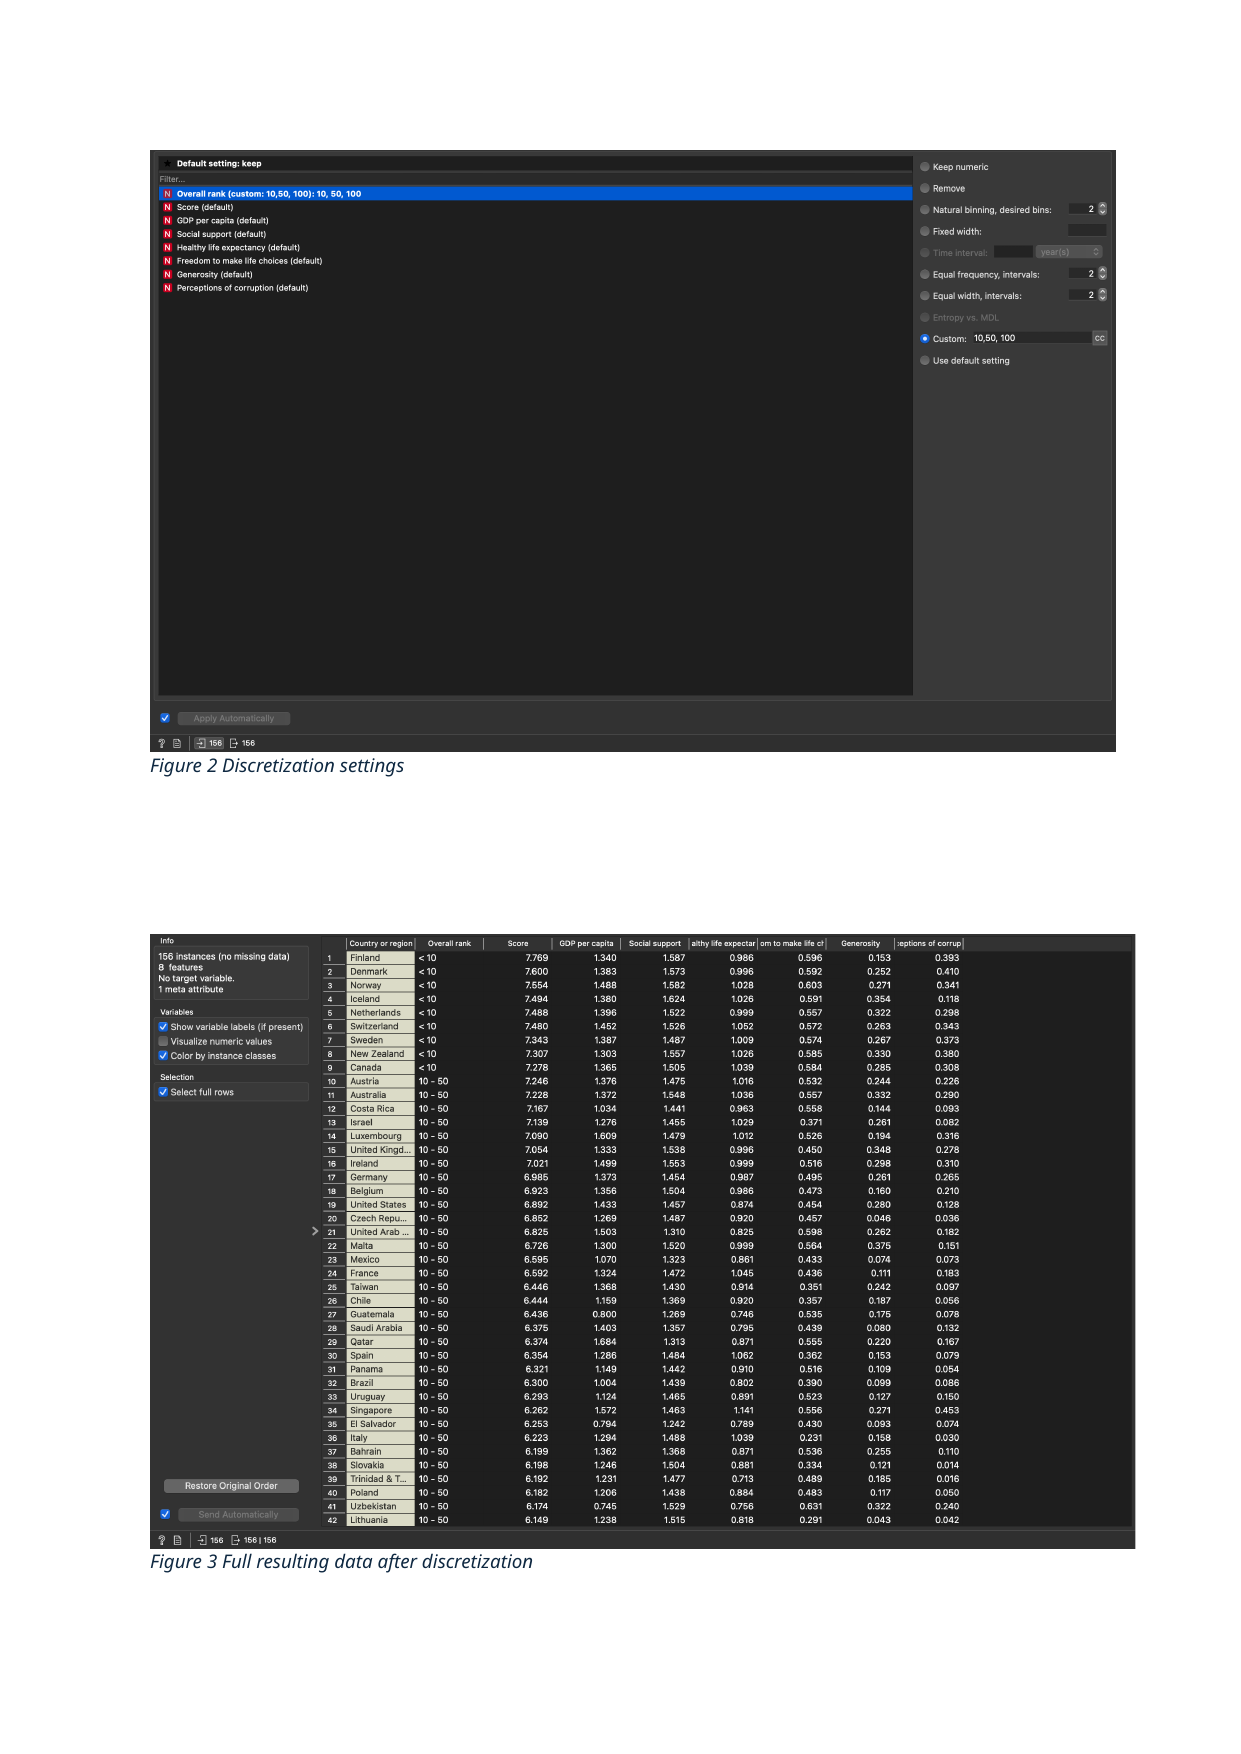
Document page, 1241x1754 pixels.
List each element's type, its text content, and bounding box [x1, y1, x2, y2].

text Figure 3 Full resulting data after discretization [150, 1549, 1090, 1574]
text Figure 2 Discretization settings [150, 752, 1090, 777]
picture [150, 150, 1116, 752]
picture [150, 934, 1136, 1549]
